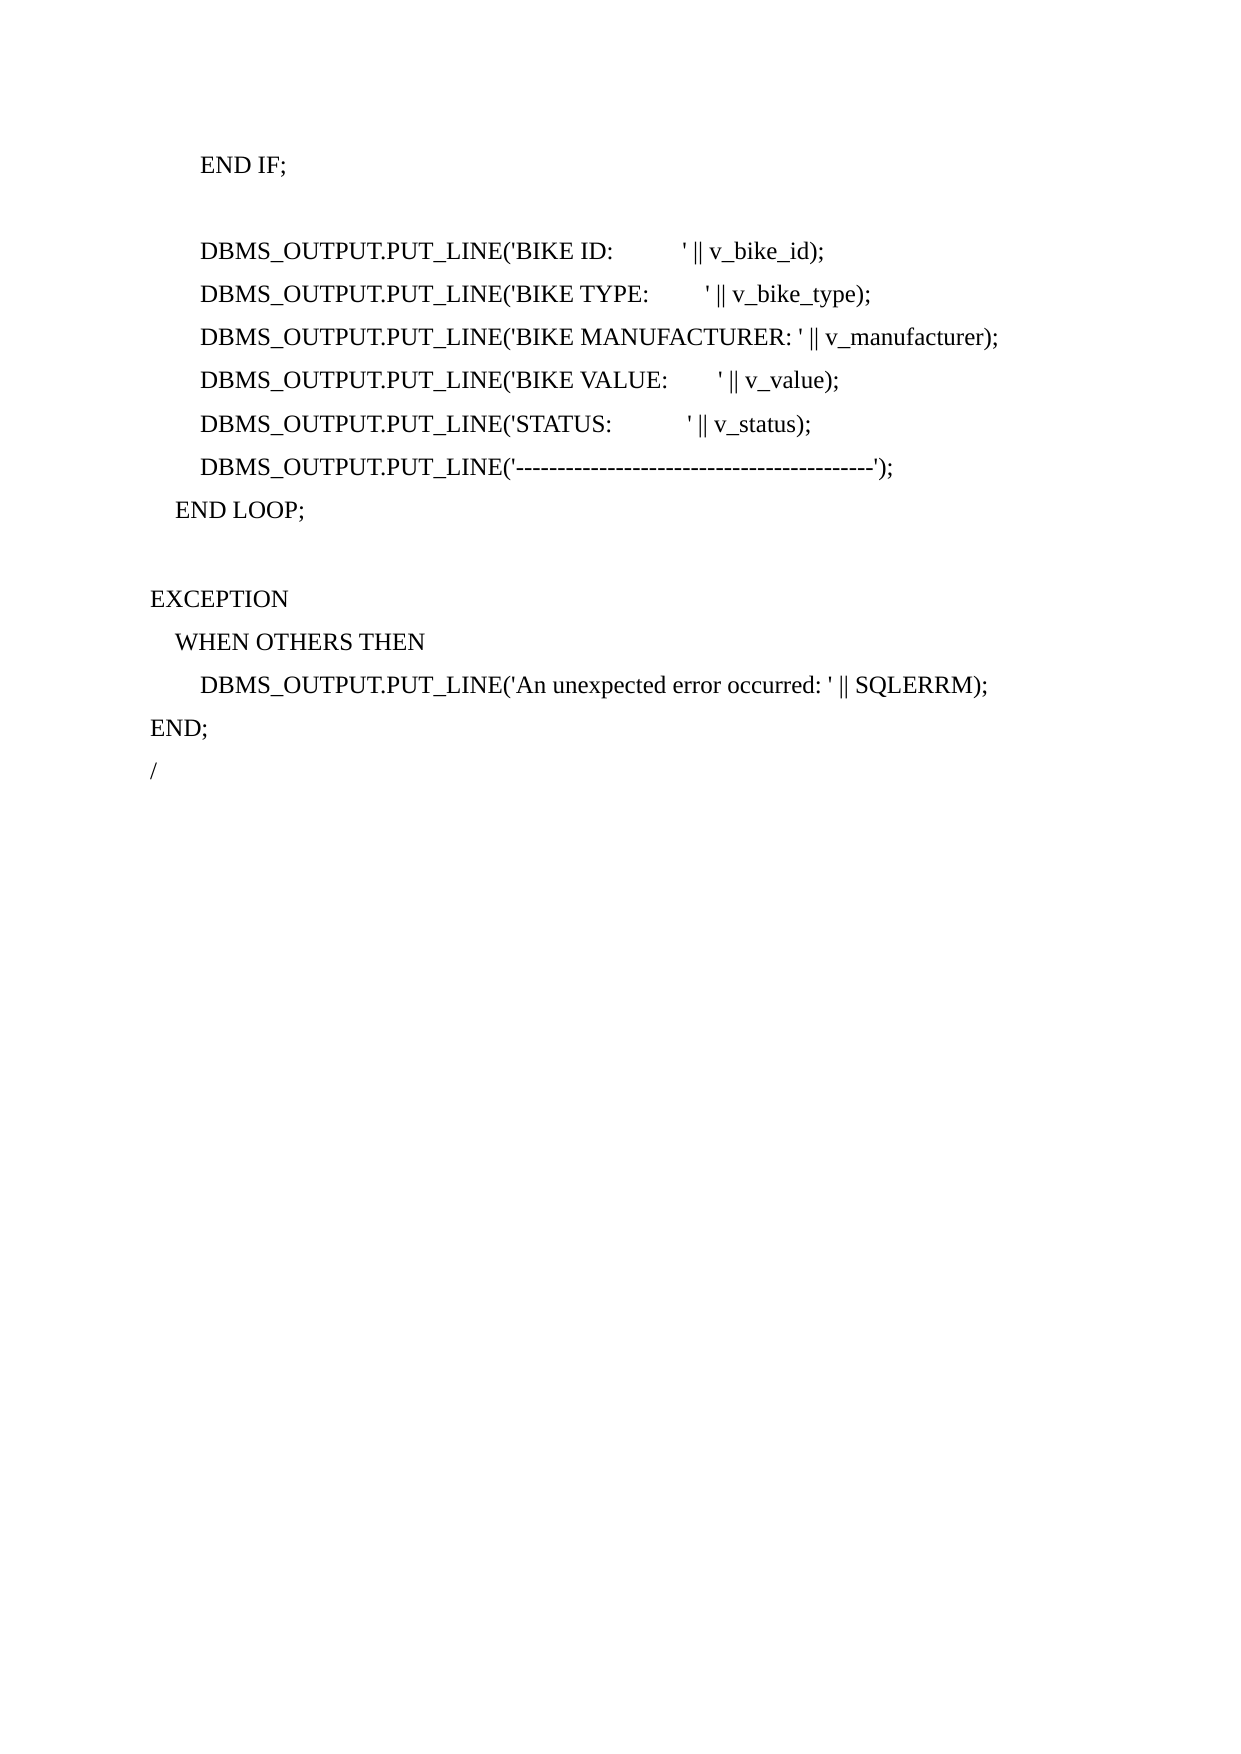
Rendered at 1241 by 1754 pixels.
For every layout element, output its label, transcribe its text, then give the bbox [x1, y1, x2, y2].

text DBMS_OUTPUT.PUT_LINE('BIKE ID: ' || v_bike_id); [150, 236, 1090, 265]
text WHEN OTHERS THEN [150, 627, 1090, 656]
text DBMS_OUTPUT.PUT_LINE('-------------------------------------------'); [150, 452, 1090, 481]
text EXCEPTION [150, 584, 1090, 613]
text DBMS_OUTPUT.PUT_LINE('BIKE MANUFACTURER: ' || v_manufacturer); [150, 322, 1090, 351]
text DBMS_OUTPUT.PUT_LINE('BIKE VALUE: ' || v_value); [150, 366, 1090, 394]
text END; [150, 713, 1090, 742]
text DBMS_OUTPUT.PUT_LINE('An unexpected error occurred: ' || SQLERRM); [150, 670, 1090, 699]
text END LOOP; [150, 495, 1090, 524]
text / [150, 756, 1090, 785]
text END IF; [150, 150, 1090, 179]
text DBMS_OUTPUT.PUT_LINE('STATUS: ' || v_status); [150, 409, 1090, 437]
text DBMS_OUTPUT.PUT_LINE('BIKE TYPE: ' || v_bike_type); [150, 279, 1090, 308]
